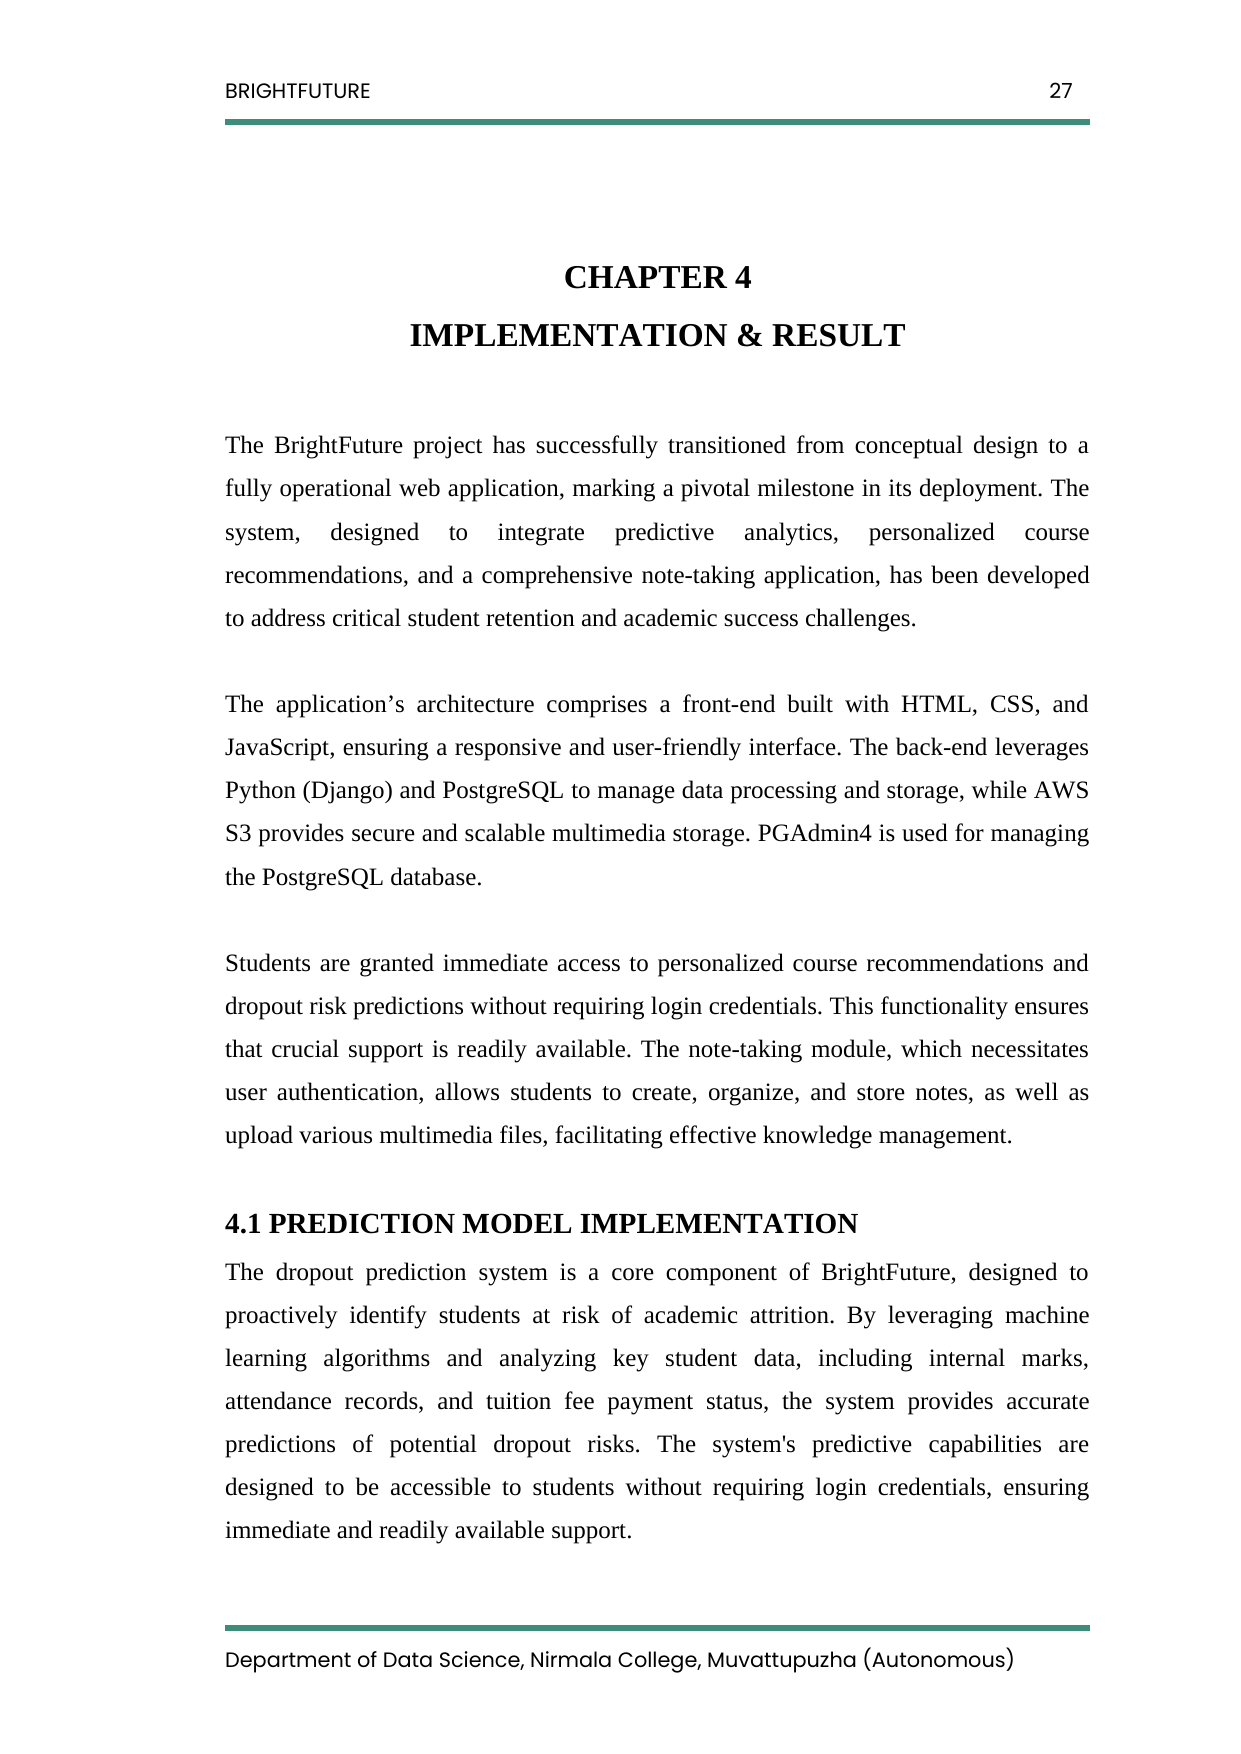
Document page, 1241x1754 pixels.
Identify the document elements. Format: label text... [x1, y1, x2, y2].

text The BrightFuture project has successfully transitioned from conceptual design to a fully operational web application, marking a pivotal milestone in its deployment. The system, designed to integrate predictive analytics, personalized course recommendations, and a comprehensive note-taking application, has been developed to address critical student retention and academic success challenges. [225, 430, 1090, 632]
text IMPLEMENTATION & RESULT [225, 315, 1090, 354]
text CHAPTER 4 [225, 258, 1090, 296]
text The dropout prediction system is a core component of BrightFuture, designed to proactively identify students at risk of academic attrition. By leveraging machine learning algorithms and analyzing key student data, including internal marks, attendance records, and tuition fee payment status, the system provides accurate predictions of potential dropout risks. The system's predictive capabilities are designed to be accessible to students without requiring login credentials, ensuring immediate and readily available support. [225, 1257, 1090, 1544]
text Students are granted immediate access to personalized course recommendations and dropout risk predictions without requiring login credentials. This functionality ensures that crucial support is readily available. The note-taking module, which necessitates user authentication, allows students to create, organize, and store notes, as well as upload various multimedia files, facilitating effective knowledge management. [225, 948, 1090, 1149]
text 4.1 PREDICTION MODEL IMPLEMENTATION [225, 1207, 1090, 1240]
text The application’s architecture comprises a front-end built with HTML, CSS, and JavaScript, ensuring a responsive and user-friendly interface. The back-end leverages Python (Django) and PostgreSQL to manage data processing and storage, while AWS S3 provides secure and scalable multimedia storage. PGAdmin4 is used for managing the PostgreSQL database. [225, 689, 1090, 890]
